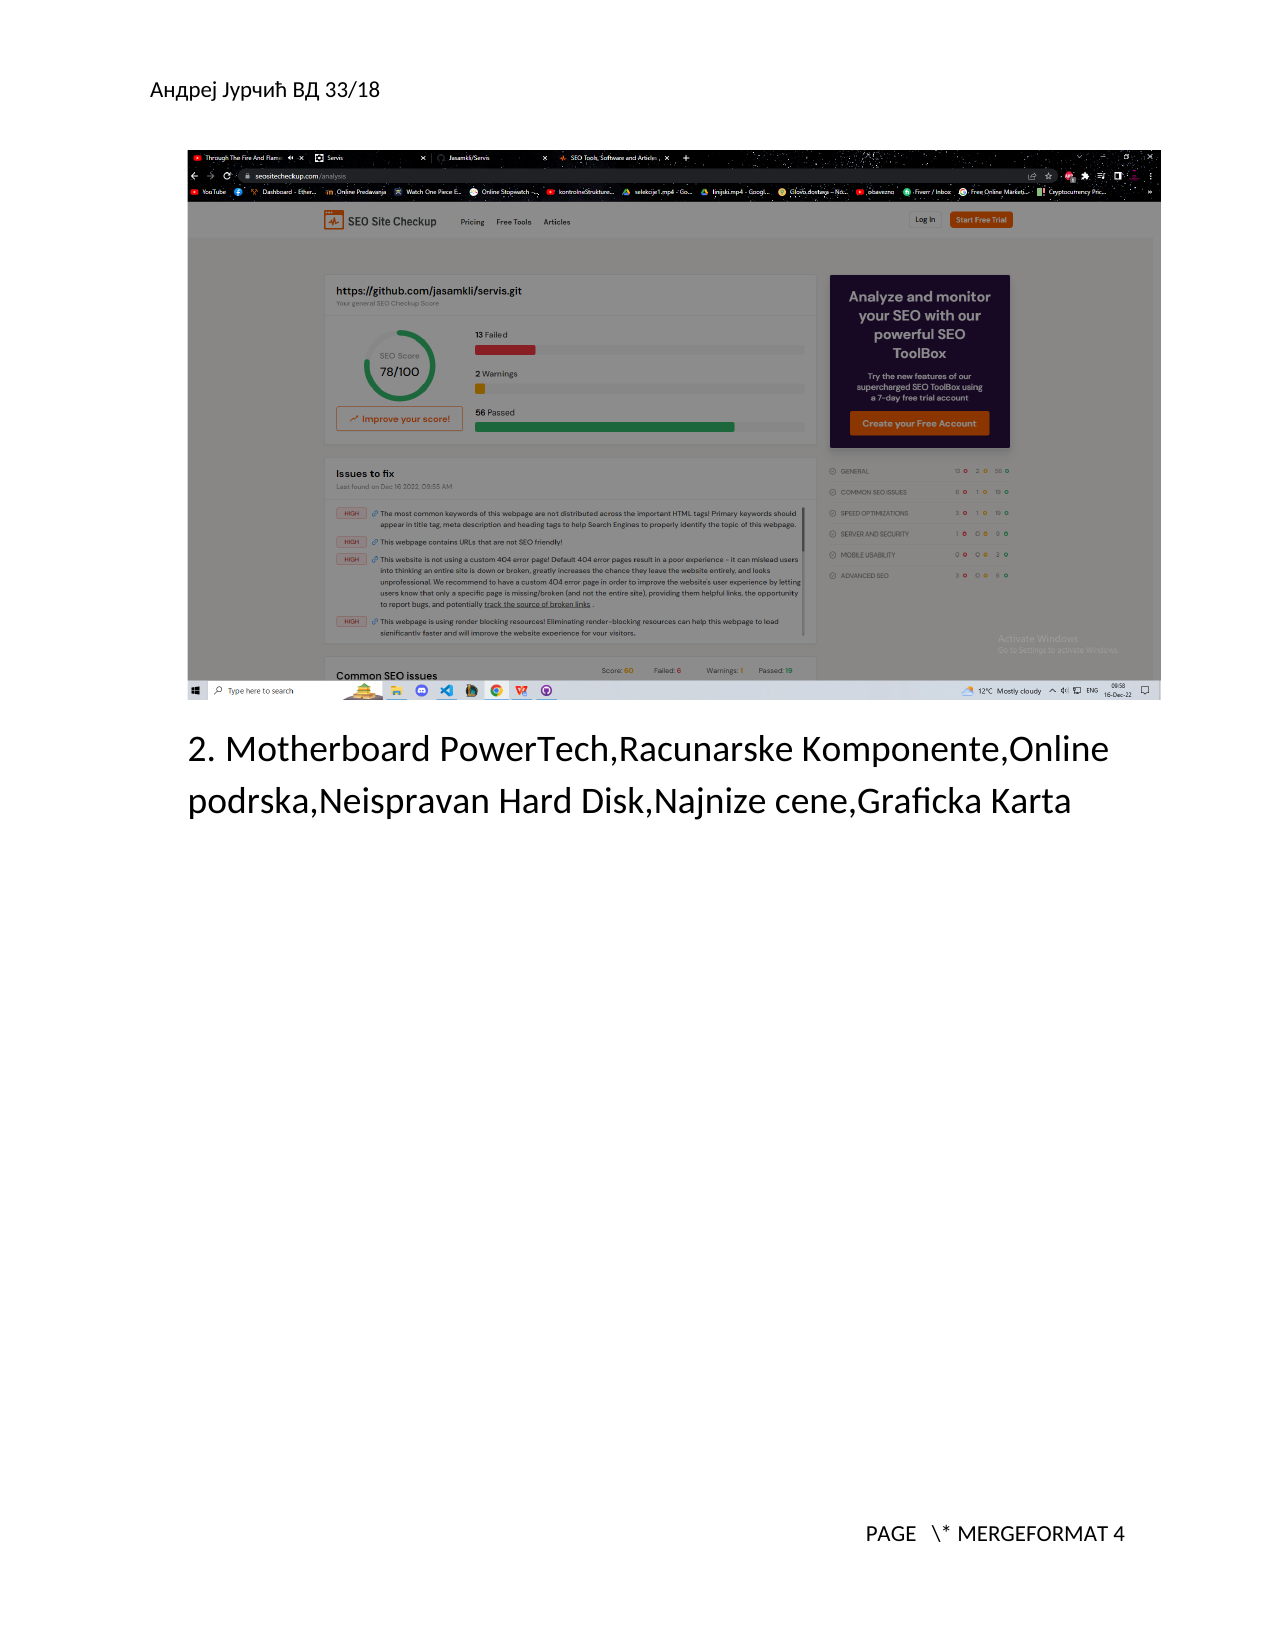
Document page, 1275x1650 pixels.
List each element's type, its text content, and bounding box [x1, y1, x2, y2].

list Мotherboard PowerTech,Racunarske Komponente,Online podrska,Neispravan Hard Disk,Najnize cene,Graficka Karta [187, 724, 1125, 823]
picture [187, 150, 1161, 700]
